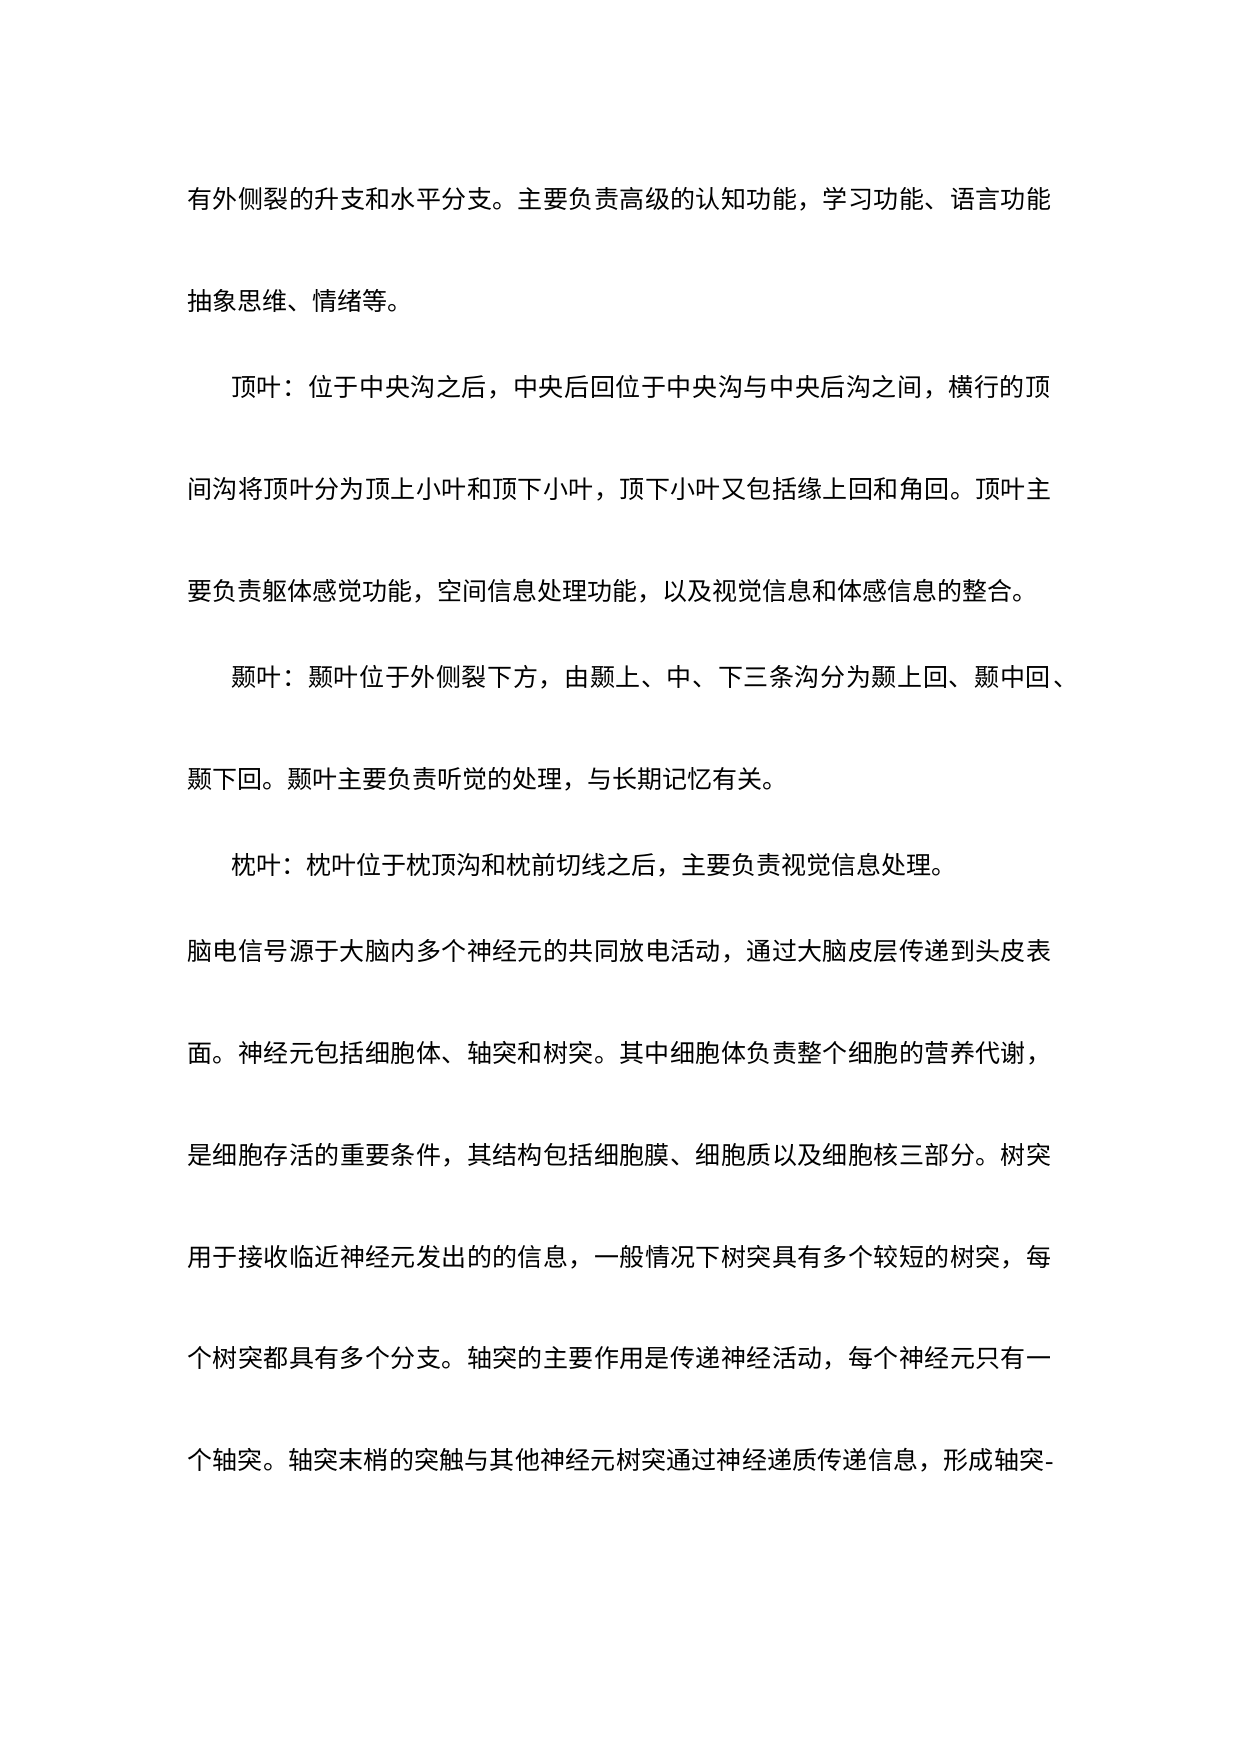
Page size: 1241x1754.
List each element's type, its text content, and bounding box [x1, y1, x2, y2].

text 颞叶：颞叶位于外侧裂下方，由颞上、中、下三条沟分为颞上回、颞中回、颞下回。颞叶主要负责听觉的处理，与长期记忆有关。 [187, 642, 1053, 811]
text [187, 164, 1053, 334]
text 枕叶：枕叶位于枕顶沟和枕前切线之后，主要负责视觉信息处理。 [187, 829, 1053, 897]
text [187, 916, 1053, 1493]
text 顶叶：位于中央沟之后，中央后回位于中央沟与中央后沟之间，横行的顶间沟将顶叶分为顶上小叶和顶下小叶，顶下小叶又包括缘上回和角回。顶叶主要负责躯体感觉功能，空间信息处理功能，以及视觉信息和体感信息的整合。 [187, 352, 1053, 623]
